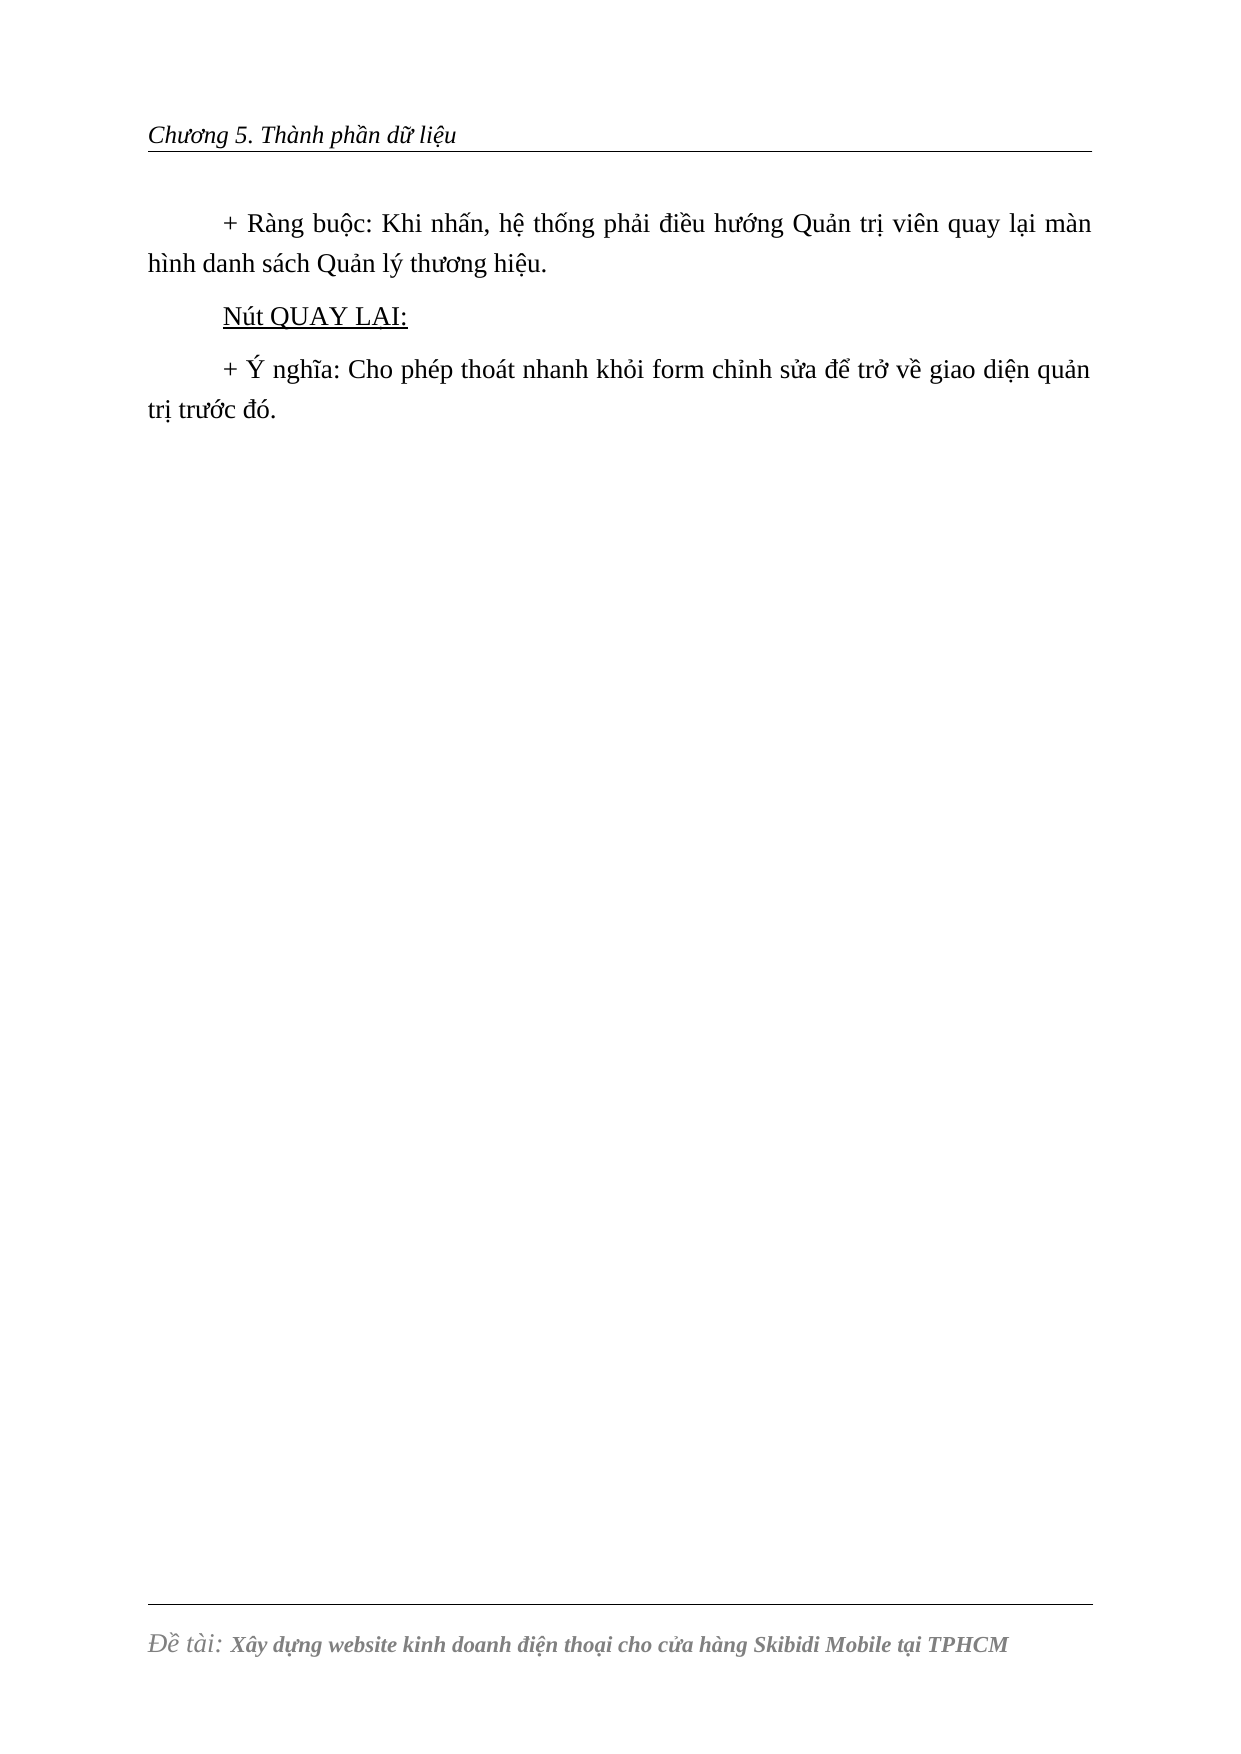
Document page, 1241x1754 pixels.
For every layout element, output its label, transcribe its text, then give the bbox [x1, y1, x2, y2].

text + Ràng buộc: Khi nhấn, hệ thống phải điều hướng Quản trị viên quay lại màn hình danh sách Quản lý thương hiệu. [148, 207, 1092, 278]
text Nút QUAY LẠI: [148, 300, 1092, 331]
text + Ý nghĩa: Cho phép thoát nhanh khỏi form chỉnh sửa để trở về giao diện quản trị trước đó. [148, 353, 1092, 424]
